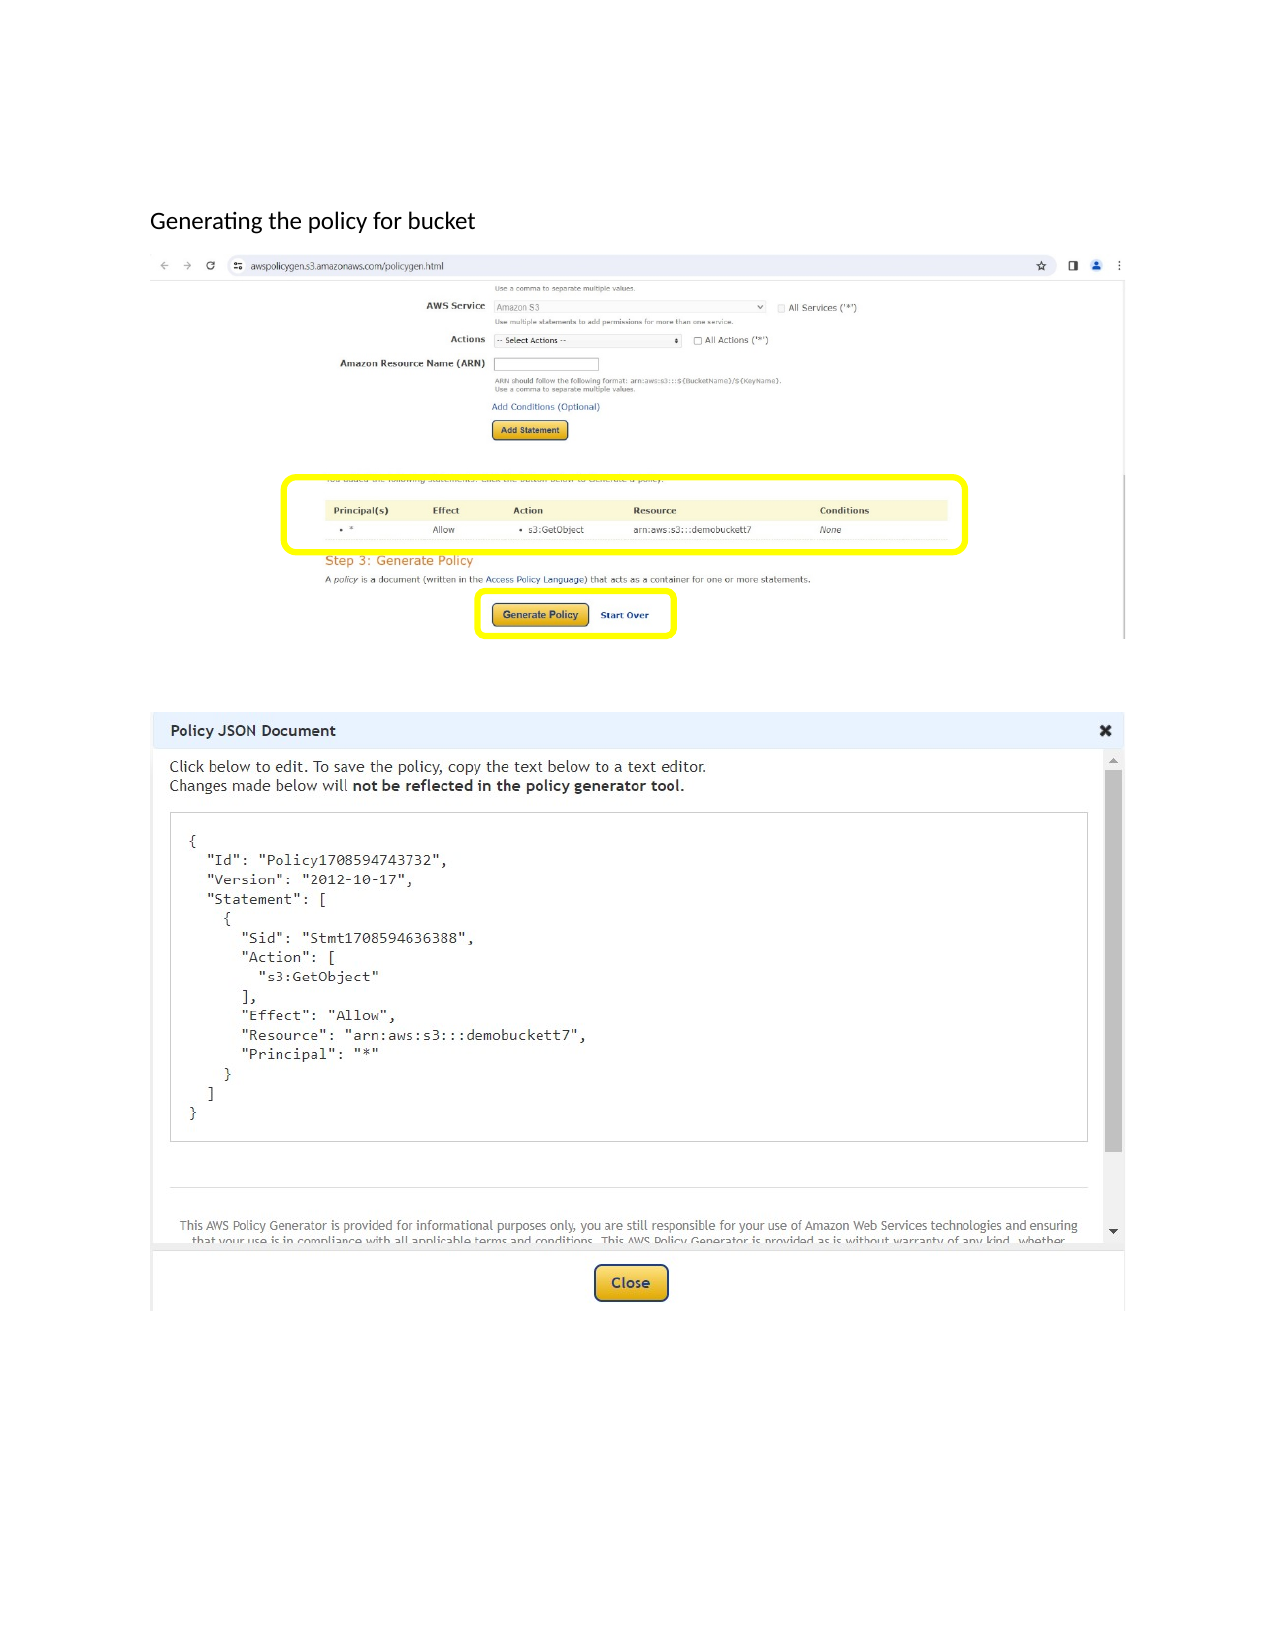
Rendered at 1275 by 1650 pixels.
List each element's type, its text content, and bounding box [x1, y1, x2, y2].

picture [481, 595, 670, 632]
picture [150, 254, 1125, 639]
text Generating the policy for bucket [150, 205, 1125, 236]
picture [150, 712, 1125, 1311]
